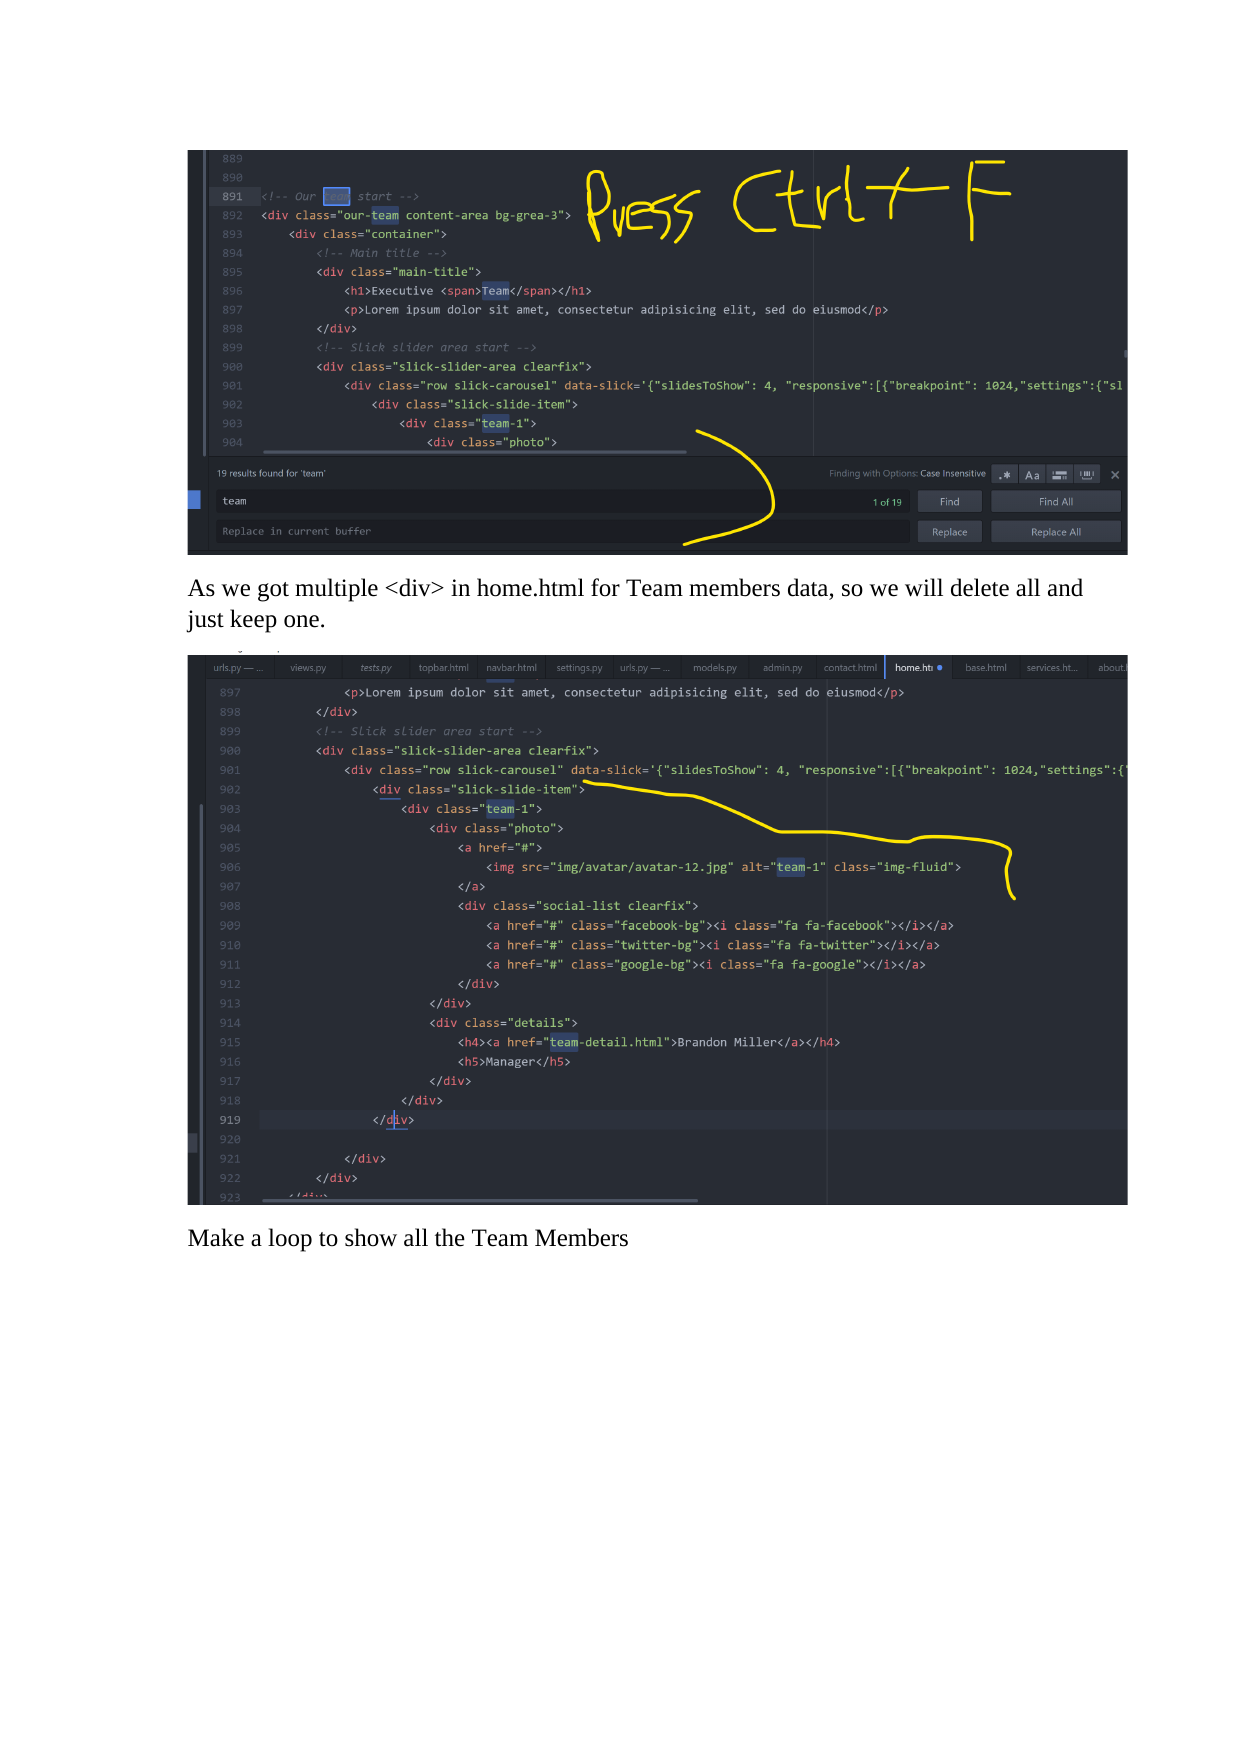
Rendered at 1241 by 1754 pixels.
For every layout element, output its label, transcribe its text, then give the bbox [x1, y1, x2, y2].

picture [187, 150, 1128, 555]
text Make a loop to show all the Team Members [187, 1223, 1090, 1252]
picture [187, 651, 1128, 1205]
text As we got multiple <div> in home.html for Team members data, so we will delete all and just keep one. [187, 573, 1090, 633]
